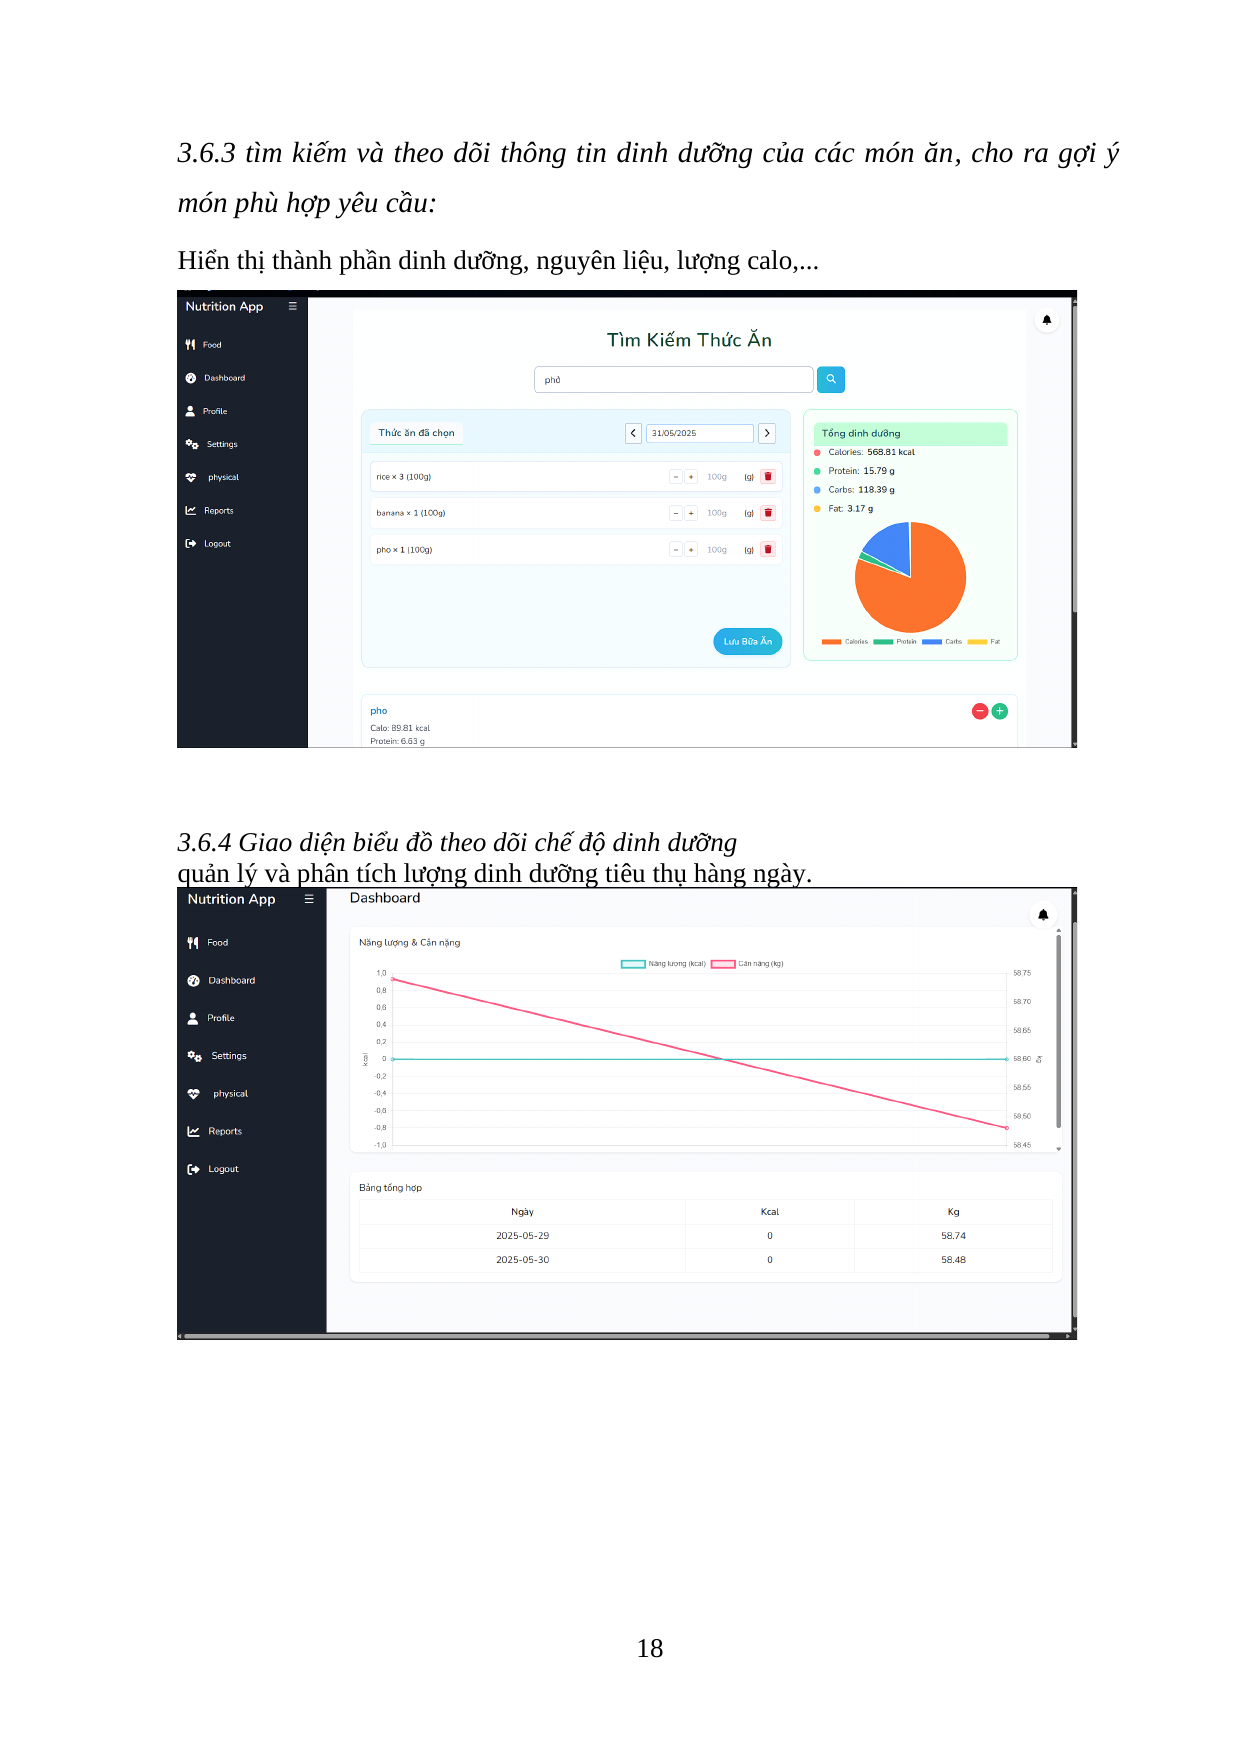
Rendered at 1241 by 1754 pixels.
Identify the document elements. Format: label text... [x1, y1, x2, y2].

picture [177, 290, 1078, 748]
text 3.6.3 tìm kiếm và theo dõi thông tin dinh dưỡng của các món ăn, cho ra gợi ý món phù hợp yêu cầu: [177, 135, 1122, 219]
text Hiển thị thành phần dinh dưỡng, nguyên liệu, lượng calo,... [177, 244, 1122, 275]
picture [177, 887, 1078, 1340]
text 3.6.4 Giao diện biểu đồ theo dõi chế độ dinh dưỡng [177, 826, 1122, 857]
